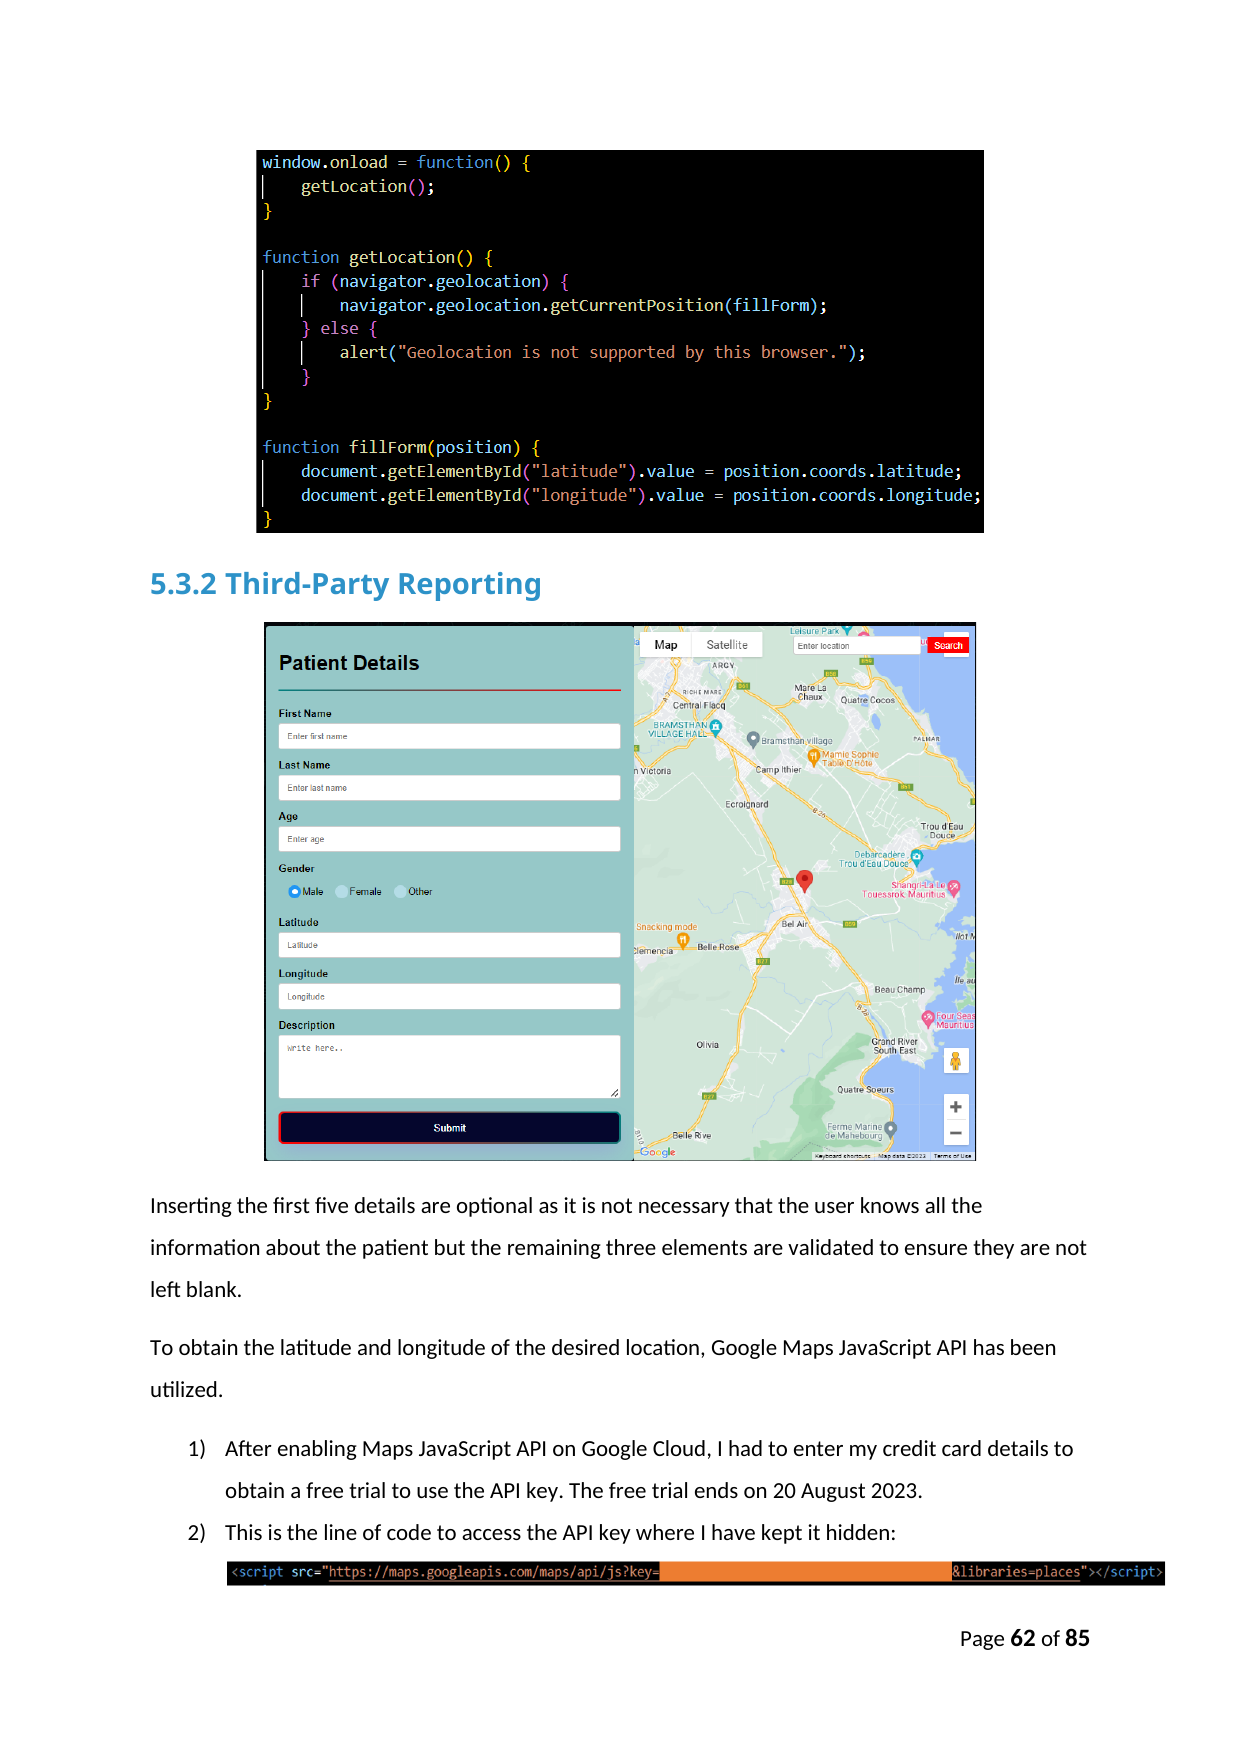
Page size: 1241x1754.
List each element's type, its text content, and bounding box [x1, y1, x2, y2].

list This is the line of code to access the API key where I have kept it hidden: [187, 1518, 1090, 1546]
text Inserting the first five details are optional as it is not necessary that the user knows all the information about the patient but the remaining three elements are validated to ensure they are not left blank. [150, 1191, 1090, 1303]
picture [264, 622, 977, 1161]
picture [225, 1560, 1166, 1587]
text To obtain the latitude and longitude of the desired location, Google Maps JavaScript API has been utilized. [150, 1333, 1090, 1403]
subtitle Third-Party Reporting [150, 563, 1090, 603]
list After enabling Maps JavaScript API on Google Cloud, I had to enter my credit card details to obtain a free trial to use the API key. The free trial ends on 20 August 2023. [187, 1434, 1090, 1504]
picture [256, 150, 984, 533]
